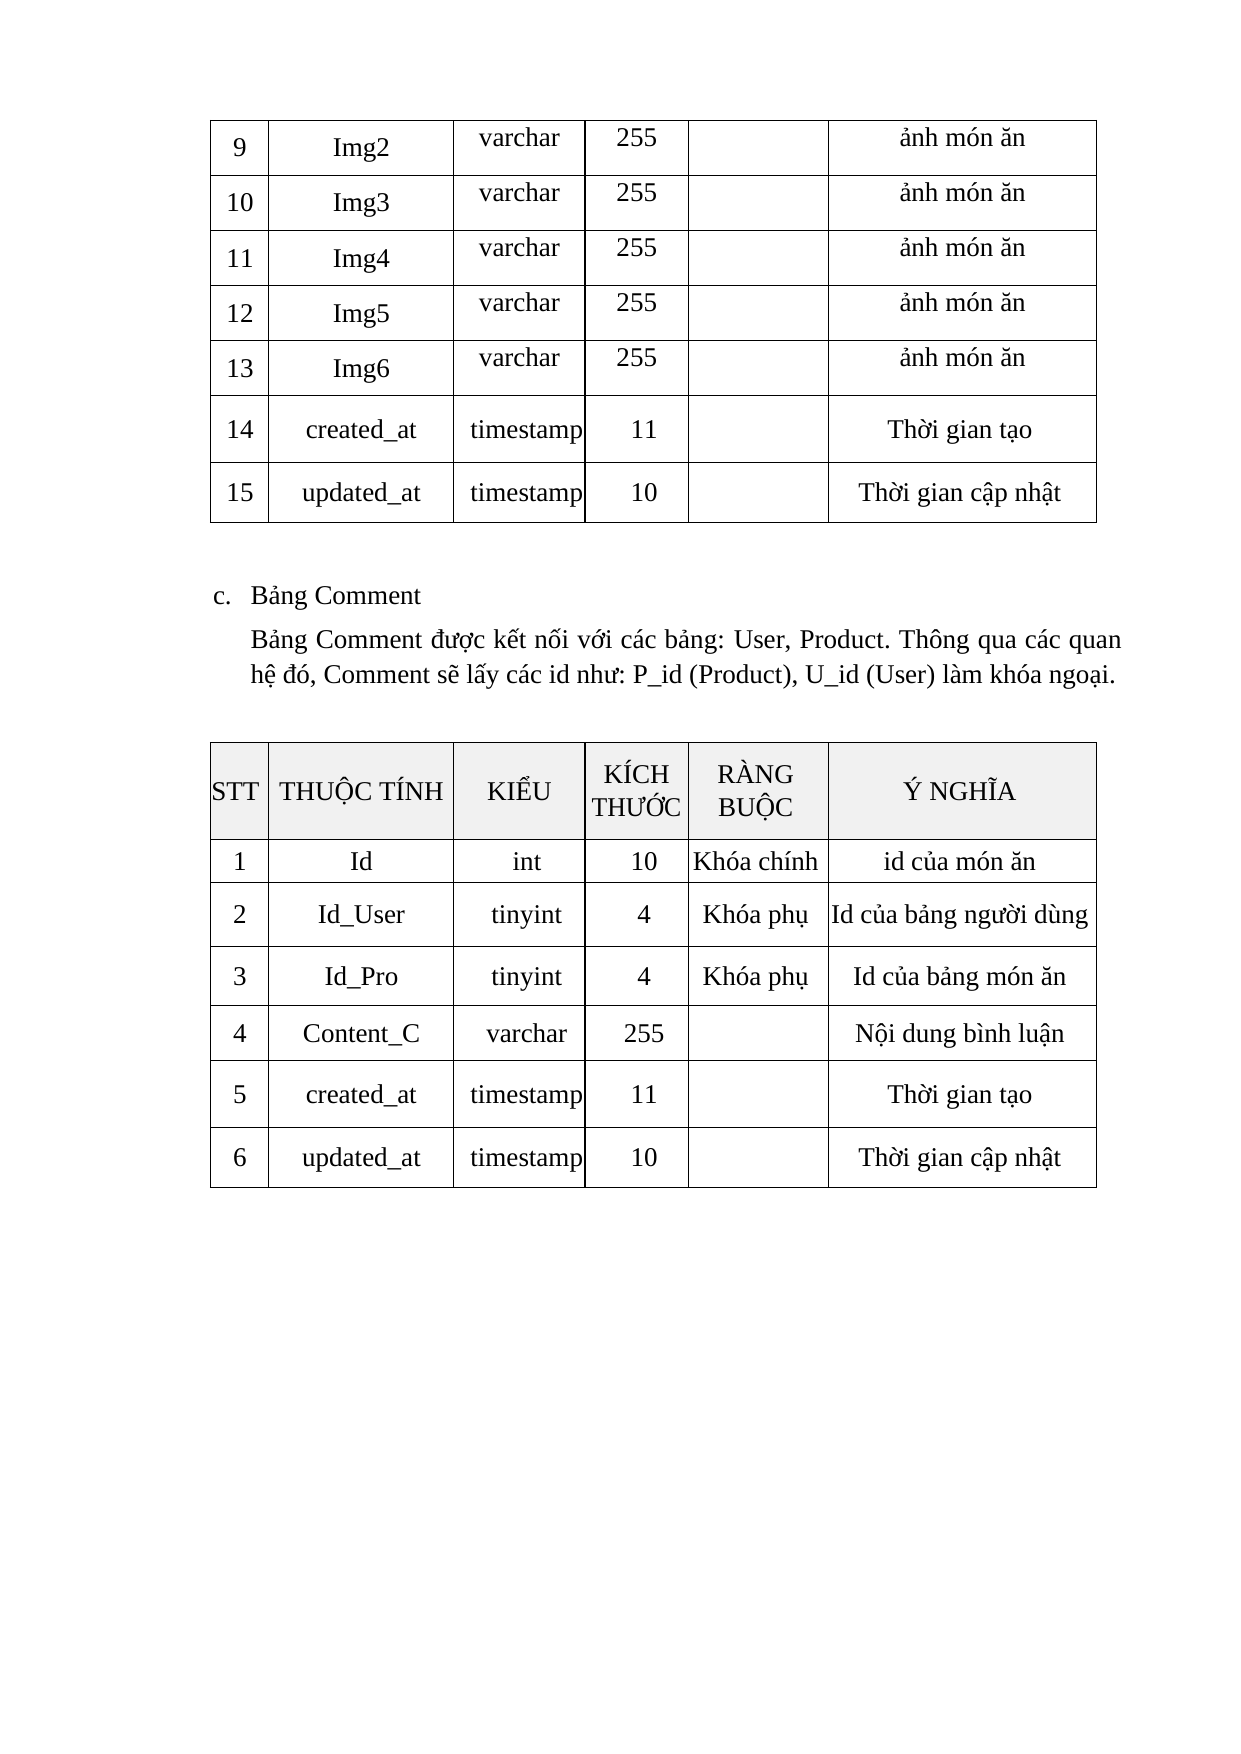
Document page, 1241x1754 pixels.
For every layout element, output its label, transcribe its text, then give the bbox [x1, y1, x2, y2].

table_cell Thời gian tạo [829, 396, 1096, 462]
table_header KÍCH THƯỚC [586, 743, 688, 839]
table_cell timestamp [454, 1128, 584, 1187]
table_cell varchar [454, 121, 584, 175]
table_cell 4 [586, 947, 688, 1005]
table_cell [689, 396, 828, 462]
table_cell ảnh món ăn [829, 231, 1096, 285]
table_cell 11 [211, 231, 268, 285]
table_cell ảnh món ăn [829, 286, 1096, 340]
table_cell 13 [211, 341, 268, 395]
table_cell 2 [211, 883, 268, 946]
table_cell updated_at [269, 1128, 453, 1187]
table_cell 255 [586, 121, 688, 175]
table_cell [689, 1006, 828, 1060]
table_cell tinyint [454, 947, 584, 1005]
table_cell ảnh món ăn [829, 121, 1096, 175]
table_cell 11 [586, 396, 688, 462]
table_cell Thời gian cập nhật [829, 1128, 1096, 1187]
table_cell Img5 [269, 286, 453, 340]
table_cell 255 [586, 1006, 688, 1060]
table_cell 5 [211, 1061, 268, 1127]
table_cell ảnh món ăn [829, 176, 1096, 230]
table_cell Img3 [269, 176, 453, 230]
table_cell 4 [586, 883, 688, 946]
table_cell 14 [211, 396, 268, 462]
table_cell varchar [454, 341, 584, 395]
table_cell 255 [586, 341, 688, 395]
table_cell 15 [211, 463, 268, 522]
table_cell 4 [211, 1006, 268, 1060]
table_cell Id của bảng món ăn [829, 947, 1096, 1005]
table_cell ảnh món ăn [829, 341, 1096, 395]
table_cell Khóa phụ [689, 883, 828, 946]
table_cell 255 [586, 286, 688, 340]
table_cell 9 [211, 121, 268, 175]
table_cell Id của bảng người dùng [829, 883, 1096, 946]
table_cell timestamp [454, 463, 584, 522]
table_cell 11 [586, 1061, 688, 1127]
table_cell 10 [586, 463, 688, 522]
table_cell tinyint [454, 883, 584, 946]
table_cell [689, 1128, 828, 1187]
table_cell 255 [586, 231, 688, 285]
table_cell Thời gian cập nhật [829, 463, 1096, 522]
table_cell 6 [211, 1128, 268, 1187]
table_cell 3 [211, 947, 268, 1005]
table_cell [689, 176, 828, 230]
table_cell 10 [211, 176, 268, 230]
table_cell Id_User [269, 883, 453, 946]
list Bảng Comment [213, 579, 1122, 610]
table_cell varchar [454, 231, 584, 285]
table_cell 12 [211, 286, 268, 340]
table_cell varchar [454, 176, 584, 230]
table_cell timestamp [454, 1061, 584, 1127]
table_cell Nội dung bình luận [829, 1006, 1096, 1060]
table_cell 10 [586, 1128, 688, 1187]
table_cell varchar [454, 286, 584, 340]
table_cell [689, 463, 828, 522]
table_header STT [211, 743, 268, 839]
table_cell [689, 341, 828, 395]
table_cell created_at [269, 1061, 453, 1127]
table_cell timestamp [454, 396, 584, 462]
table_cell Img2 [269, 121, 453, 175]
table_cell [689, 231, 828, 285]
table_header THUỘC TÍNH [269, 743, 453, 839]
table_header Ý NGHĨA [829, 743, 1096, 839]
table_cell Content_C [269, 1006, 453, 1060]
table_cell created_at [269, 396, 453, 462]
table_cell varchar [454, 1006, 584, 1060]
table_cell updated_at [269, 463, 453, 522]
table_header RÀNG BUỘC [689, 743, 828, 839]
table_cell int [454, 840, 584, 882]
table_cell Id [269, 840, 453, 882]
table_cell 10 [586, 840, 688, 882]
table_cell 255 [586, 176, 688, 230]
table_cell Khóa phụ [689, 947, 828, 1005]
text Bảng Comment được kết nối với các bảng: User, Product. Thông qua các quan hệ đó, Comment sẽ lấy các id như: P_id (Product), U_id (User) làm khóa ngoại. [250, 623, 1122, 690]
table_cell id của món ăn [829, 840, 1096, 882]
table_header KIỂU [454, 743, 584, 839]
table_cell Img4 [269, 231, 453, 285]
table_cell [689, 121, 828, 175]
table_cell Id_Pro [269, 947, 453, 1005]
table_cell [689, 286, 828, 340]
table_cell Img6 [269, 341, 453, 395]
table_cell Thời gian tạo [829, 1061, 1096, 1127]
table_cell 1 [211, 840, 268, 882]
table_cell Khóa chính [689, 840, 828, 882]
table_cell [689, 1061, 828, 1127]
